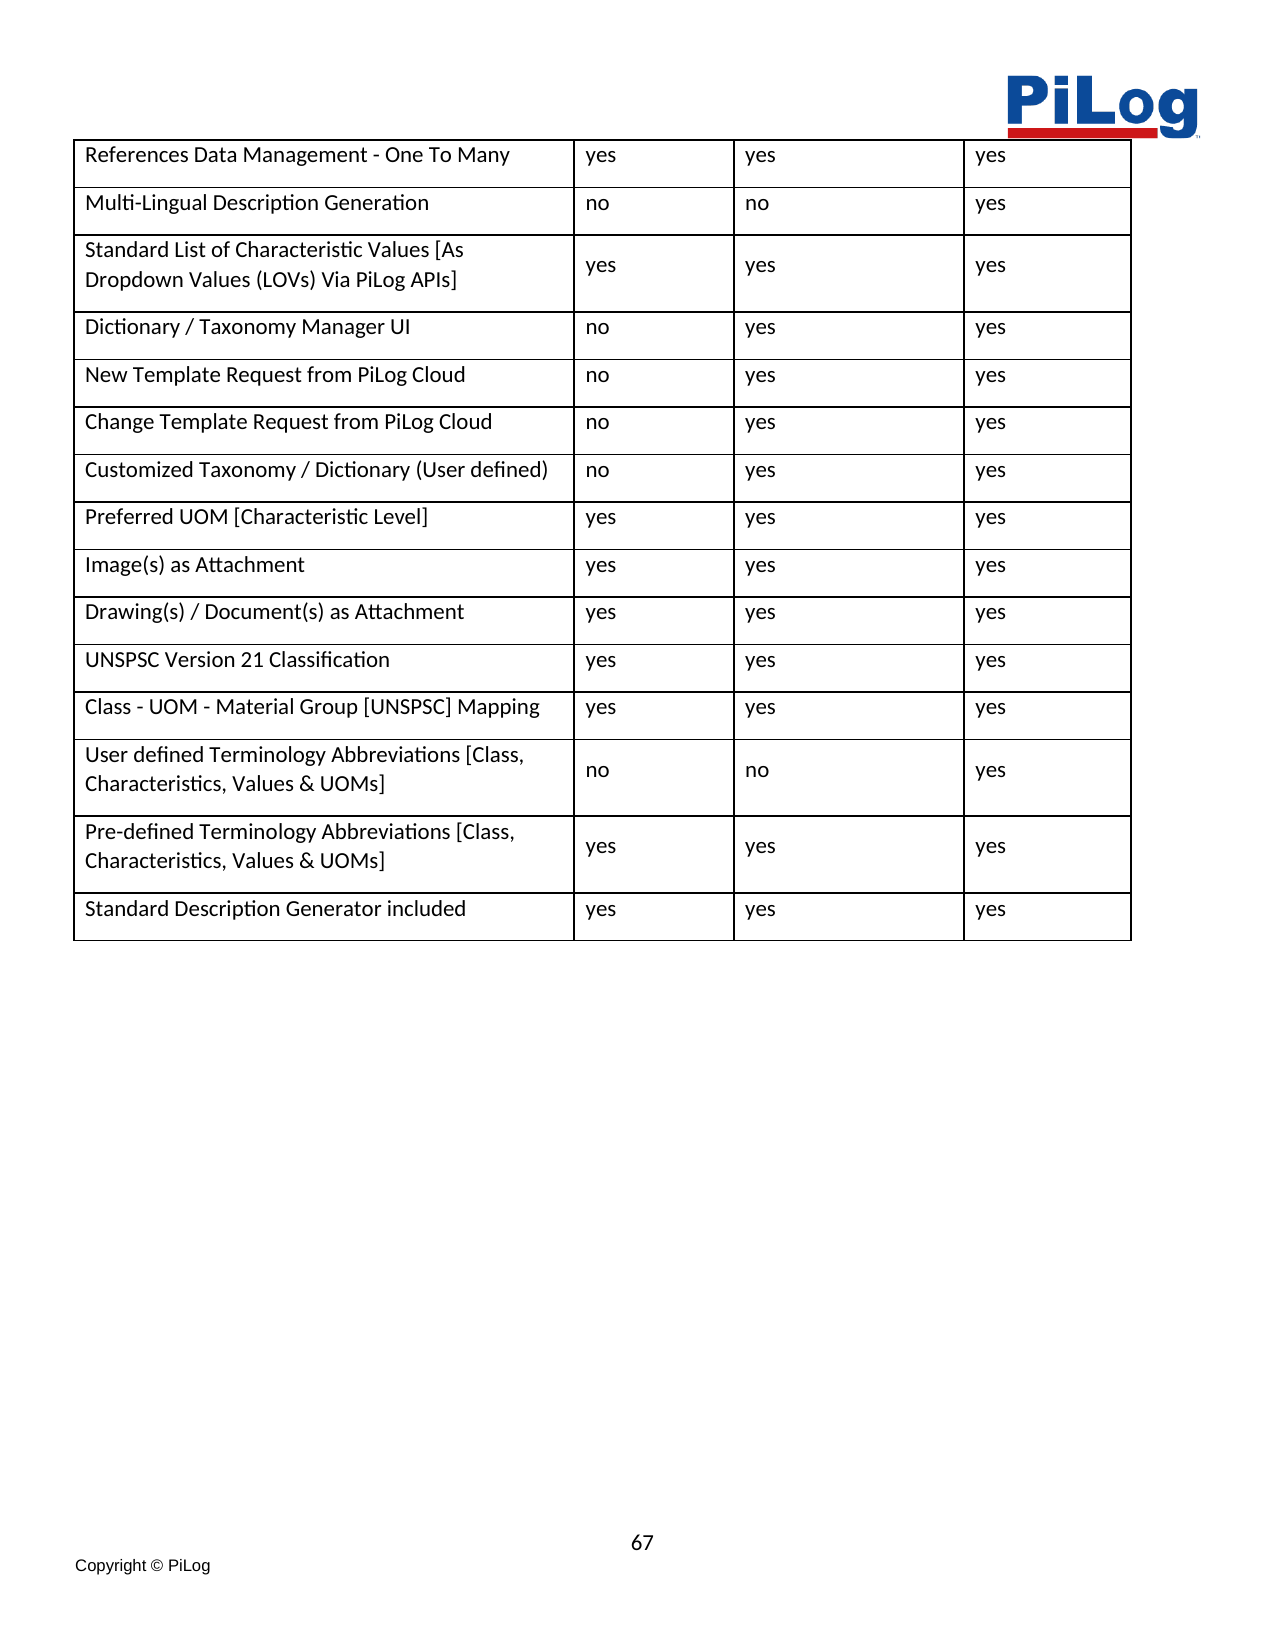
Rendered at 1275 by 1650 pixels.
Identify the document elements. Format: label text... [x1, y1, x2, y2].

table_cell yes [575, 817, 733, 892]
table_cell yes [735, 408, 963, 453]
table_cell yes [965, 236, 1130, 311]
table_cell yes [575, 503, 733, 548]
table_cell Pre-defined Terminology Abbreviations [Class, Characteristics, Values & UOMs] [75, 817, 573, 892]
table_cell no [735, 188, 963, 234]
table_cell yes [735, 503, 963, 548]
table_cell yes [965, 141, 1130, 187]
table_cell yes [965, 894, 1130, 940]
table_cell no [575, 740, 733, 815]
table_cell Class - UOM - Material Group [UNSPSC] Mapping [75, 693, 573, 738]
table_cell Dictionary / Taxonomy Manager UI [75, 313, 573, 358]
table_cell yes [735, 645, 963, 691]
table_cell yes [575, 894, 733, 940]
table_cell yes [735, 455, 963, 501]
table_cell User defined Terminology Abbreviations [Class, Characteristics, Values & UOMs] [75, 740, 573, 815]
table_cell yes [965, 503, 1130, 548]
table_cell no [735, 740, 963, 815]
table_cell yes [735, 598, 963, 643]
table_cell Image(s) as Attachment [75, 550, 573, 596]
table_cell yes [965, 740, 1130, 815]
table_cell yes [965, 550, 1130, 596]
table_cell yes [965, 455, 1130, 501]
table_cell Multi-Lingual Description Generation [75, 188, 573, 234]
table_cell yes [965, 313, 1130, 358]
table_cell yes [735, 550, 963, 596]
picture [1007, 75, 1200, 139]
table_cell Preferred UOM [Characteristic Level] [75, 503, 573, 548]
table_cell no [575, 455, 733, 501]
table_cell yes [965, 817, 1130, 892]
table_cell yes [965, 598, 1130, 643]
table_cell yes [965, 645, 1130, 691]
table_cell yes [735, 693, 963, 738]
table_cell Drawing(s) / Document(s) as Attachment [75, 598, 573, 643]
table_cell yes [575, 645, 733, 691]
table_cell UNSPSC Version 21 Classification [75, 645, 573, 691]
table_cell yes [575, 550, 733, 596]
table_cell Standard Description Generator included [75, 894, 573, 940]
table_cell no [575, 313, 733, 358]
table_cell Customized Taxonomy / Dictionary (User defined) [75, 455, 573, 501]
table_cell yes [965, 360, 1130, 406]
table_cell yes [735, 894, 963, 940]
table_cell yes [735, 141, 963, 187]
table_cell no [575, 360, 733, 406]
table_cell Change Template Request from PiLog Cloud [75, 408, 573, 453]
table_cell yes [735, 313, 963, 358]
table_cell yes [965, 693, 1130, 738]
table_cell yes [575, 141, 733, 187]
table_cell yes [735, 360, 963, 406]
table_cell Standard List of Characteristic Values [As Dropdown Values (LOVs) Via PiLog APIs] [75, 236, 573, 311]
table_cell yes [575, 236, 733, 311]
table_cell no [575, 408, 733, 453]
table_cell yes [575, 598, 733, 643]
table_cell yes [575, 693, 733, 738]
table_cell yes [735, 236, 963, 311]
table_cell yes [965, 188, 1130, 234]
table_cell yes [965, 408, 1130, 453]
table_cell yes [735, 817, 963, 892]
table_cell no [575, 188, 733, 234]
table_cell References Data Management - One To Many [75, 141, 573, 187]
table_cell New Template Request from PiLog Cloud [75, 360, 573, 406]
